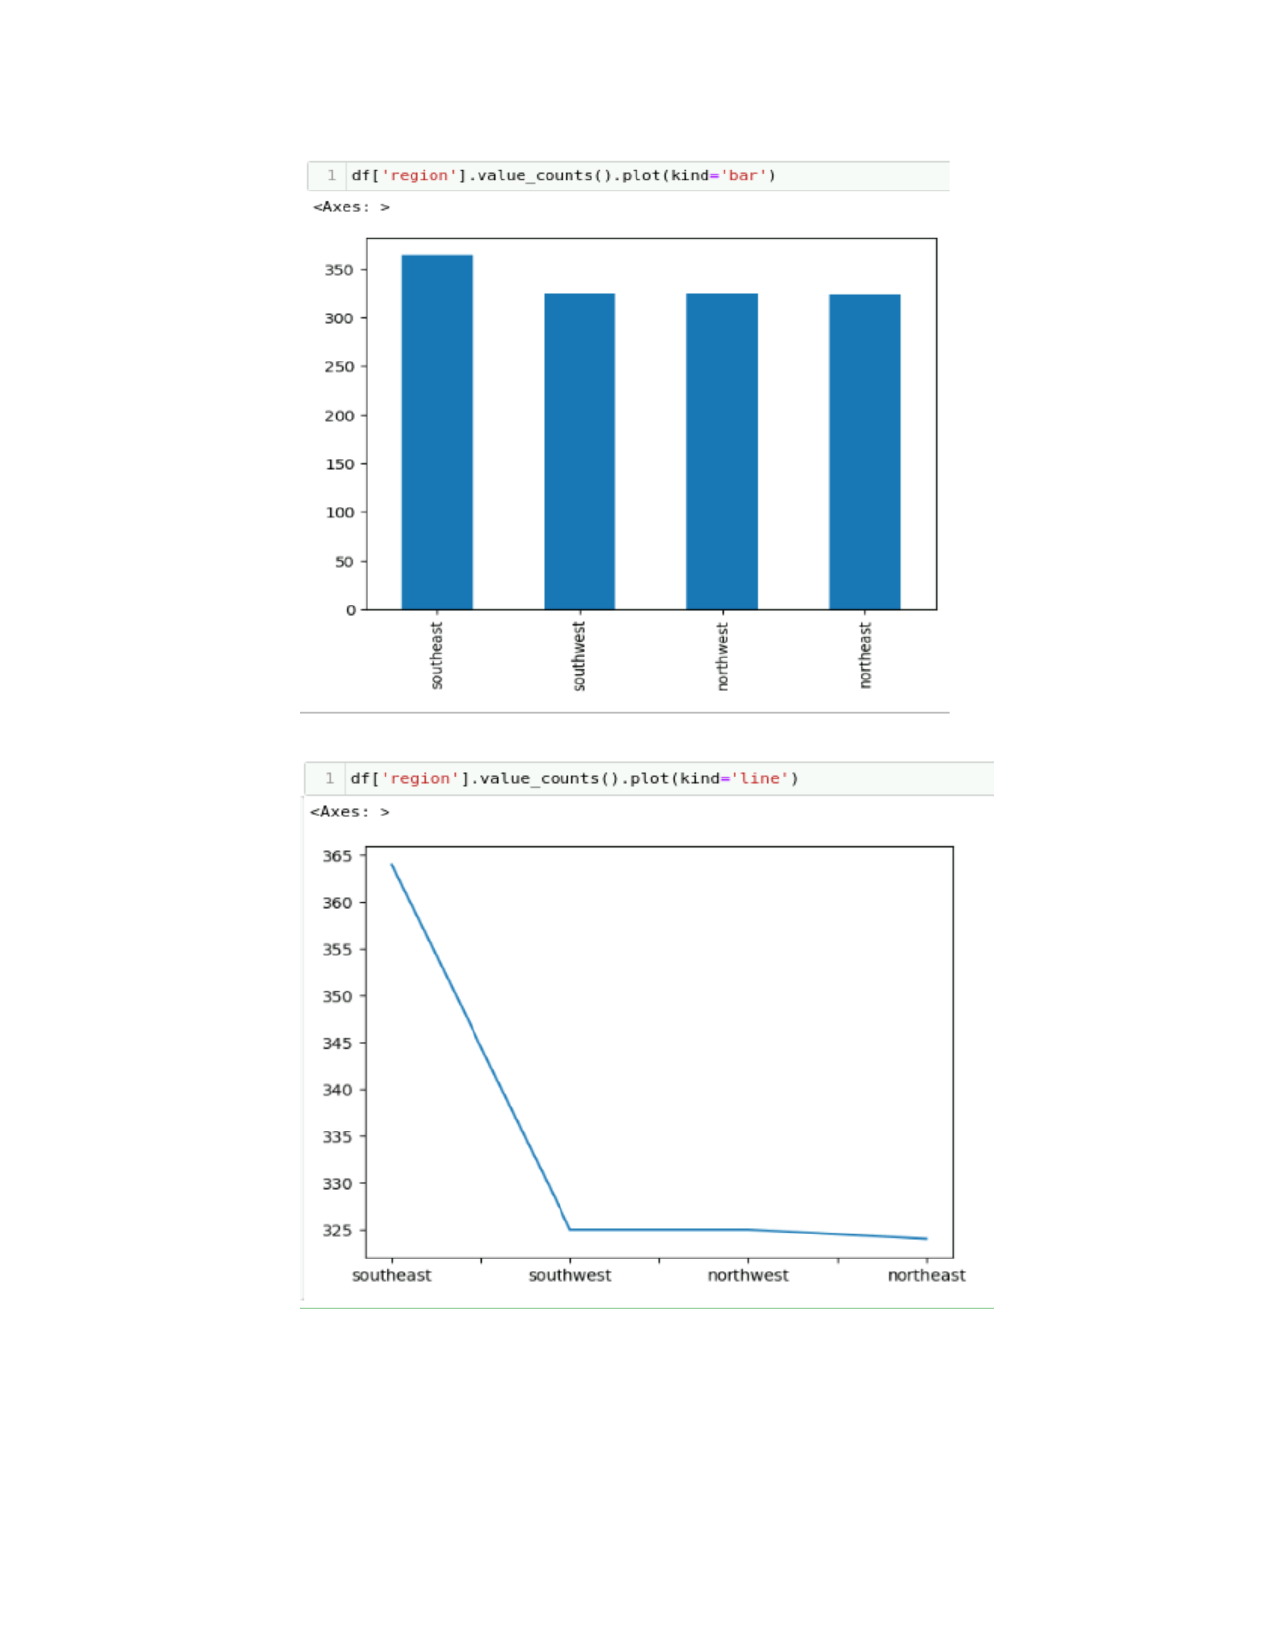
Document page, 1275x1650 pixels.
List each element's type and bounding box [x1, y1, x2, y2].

picture [300, 752, 994, 1309]
picture [300, 150, 950, 715]
